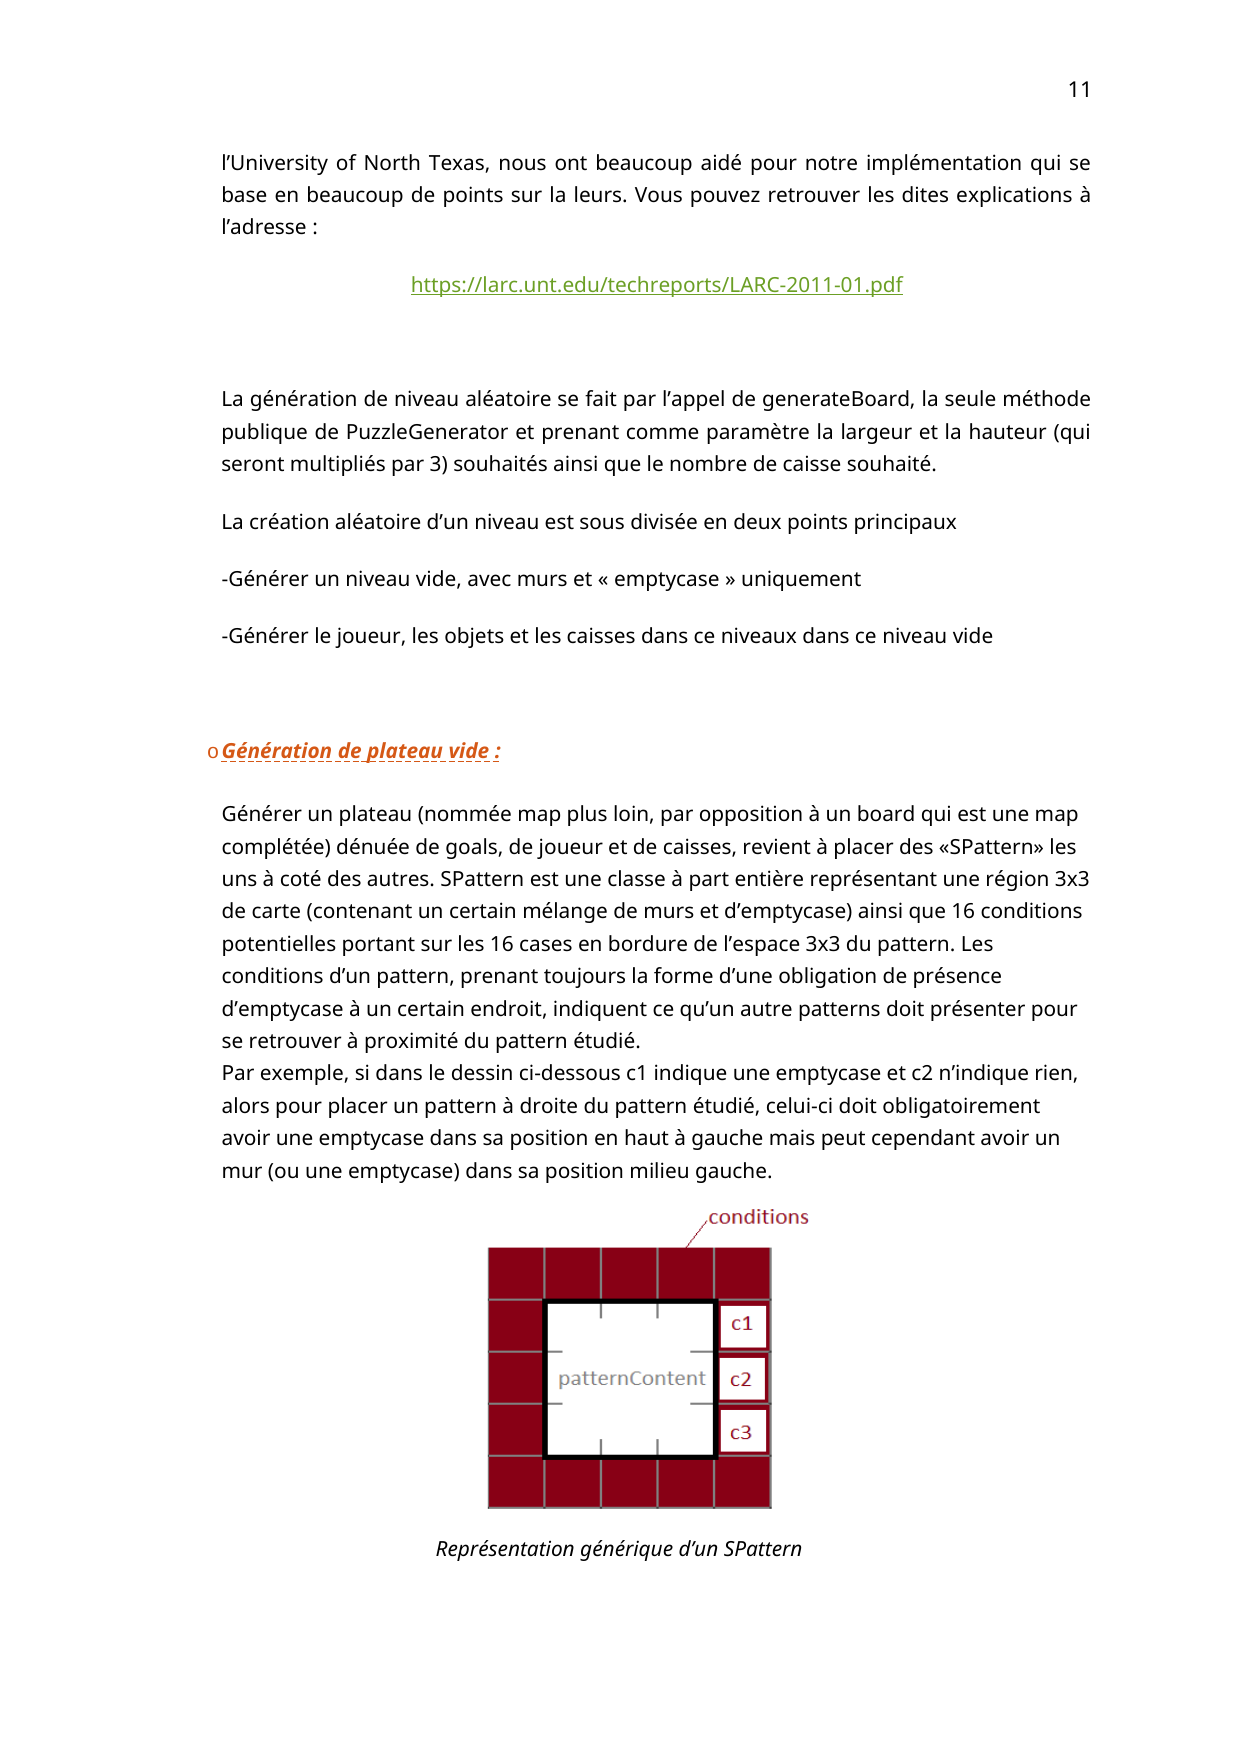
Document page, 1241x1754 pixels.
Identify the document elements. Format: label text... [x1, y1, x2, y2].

picture [480, 1206, 834, 1512]
text https://larc.unt.edu/techreports/LARC-2011-01.pdf [221, 270, 1093, 298]
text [221, 148, 1093, 241]
text La création aléatoire d’un niveau est sous divisée en deux points principaux [221, 507, 1093, 535]
text -Générer un niveau vide, avec murs et « emptycase » uniquement [221, 564, 1093, 593]
text Génération de plateau vide : [207, 736, 1093, 765]
text Représentation générique d’un SPattern [148, 1534, 1093, 1563]
text La génération de niveau aléatoire se fait par l’appel de generateBoard, la seule méthode publique de PuzzleGenerator et prenant comme paramètre la largeur et la hauteur (qui seront multipliés par 3) souhaités ainsi que le nombre de caisse souhaité. [221, 384, 1093, 478]
text Générer un plateau (nommée map plus loin, par opposition à un board qui est une map complétée) dénuée de goals, de joueur et de caisses, revient à placer des «SPattern» les uns à coté des autres. SPattern est une classe à part entière représentant une région 3x3 de carte (contenant un certain mélange de murs et d’emptycase) ainsi que 16 conditions potentielles portant sur les 16 cases en bordure de l’espace 3x3 du pattern. Les conditions d’un pattern, prenant toujours la forme d’une obligation de présence d’emptycase à un certain endroit, indiquent ce qu’un autre patterns doit présenter pour se retrouver à proximité du pattern étudié. Par exemple, si dans le dessin ci-dessous c1 indique une emptycase et c2 n’indique rien, alors pour placer un pattern à droite du pattern étudié, celui-ci doit obligatoirement avoir une emptycase dans sa position en haut à gauche mais peut cependant avoir un mur (ou une emptycase) dans sa position milieu gauche. [221, 799, 1093, 1184]
text -Générer le joueur, les objets et les caisses dans ce niveaux dans ce niveau vide [221, 622, 1093, 650]
